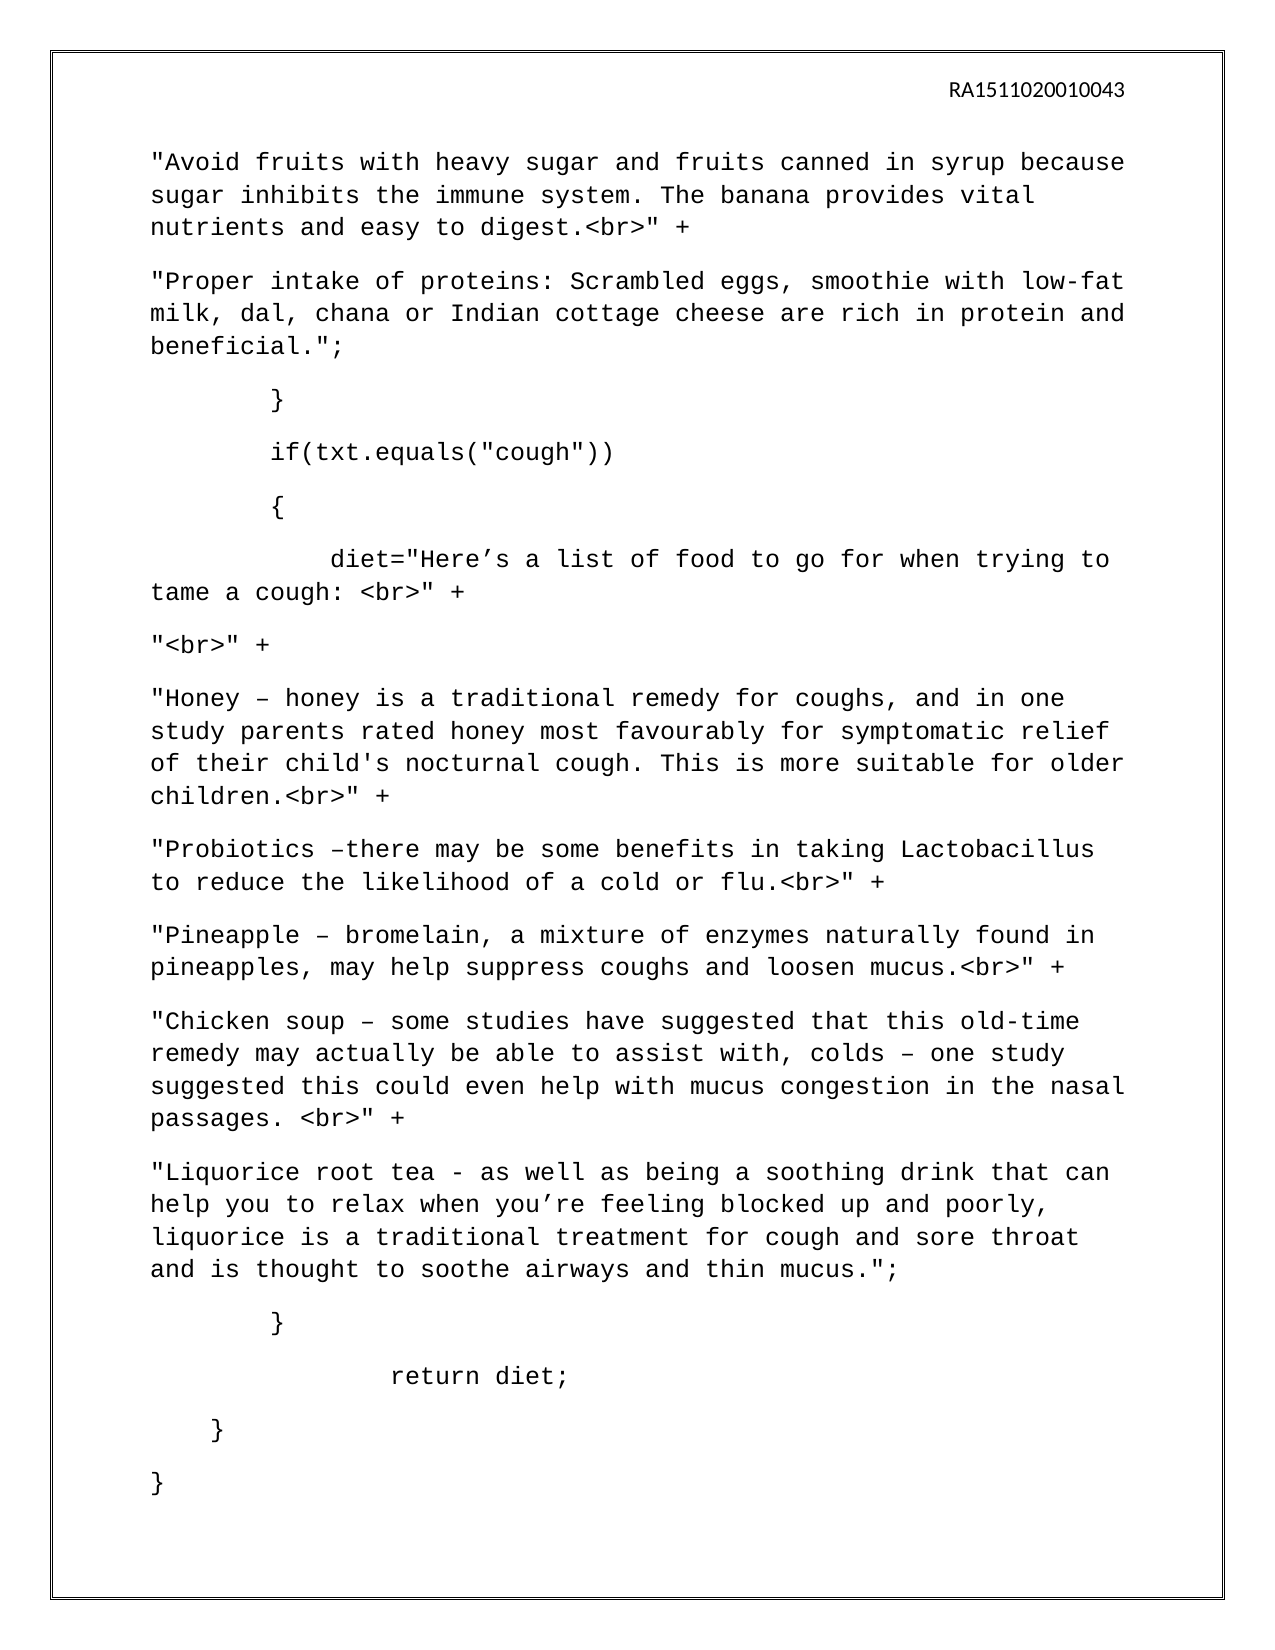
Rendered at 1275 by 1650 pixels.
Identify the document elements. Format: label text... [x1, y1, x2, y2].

text } [150, 1470, 1125, 1498]
text return diet; [150, 1363, 1125, 1392]
text "Avoid fruits with heavy sugar and fruits canned in syrup because sugar inhibits the immune system. The banana provides vital nutrients and easy to digest.<br>" + [150, 150, 1125, 243]
text } [150, 1417, 1125, 1445]
text "Chicken soup – some studies have suggested that this old-time remedy may actually be able to assist with, colds – one study suggested this could even help with mucus congestion in the nasal passages. <br>" + [150, 1008, 1125, 1134]
text "Pineapple – bromelain, a mixture of enzymes naturally found in pineapples, may help suppress coughs and loosen mucus.<br>" + [150, 922, 1125, 983]
text "Honey – honey is a traditional remedy for coughs, and in one study parents rated honey most favourably for symptomatic relief of their child's nocturnal cough. This is more suitable for older children.<br>" + [150, 686, 1125, 812]
text { [150, 493, 1125, 522]
text if(txt.equals("cough")) [150, 440, 1125, 468]
text "Liquorice root tea - as well as being a soothing drink that can help you to relax when you’re feeling blocked up and poorly, liquorice is a traditional treatment for cough and sore throat and is thought to soothe airways and thin mucus."; [150, 1159, 1125, 1285]
text "<br>" + [150, 632, 1125, 661]
text } [150, 387, 1125, 415]
text "Proper intake of proteins: Scrambled eggs, smoothie with low-fat milk, dal, chana or Indian cottage cheese are rich in protein and beneficial."; [150, 268, 1125, 362]
text diet="Here’s a list of food to go for when trying to tame a cough: <br>" + [150, 547, 1125, 607]
text } [150, 1310, 1125, 1338]
text "Probiotics –there may be some benefits in taking Lactobacillus to reduce the likelihood of a cold or flu.<br>" + [150, 837, 1125, 897]
